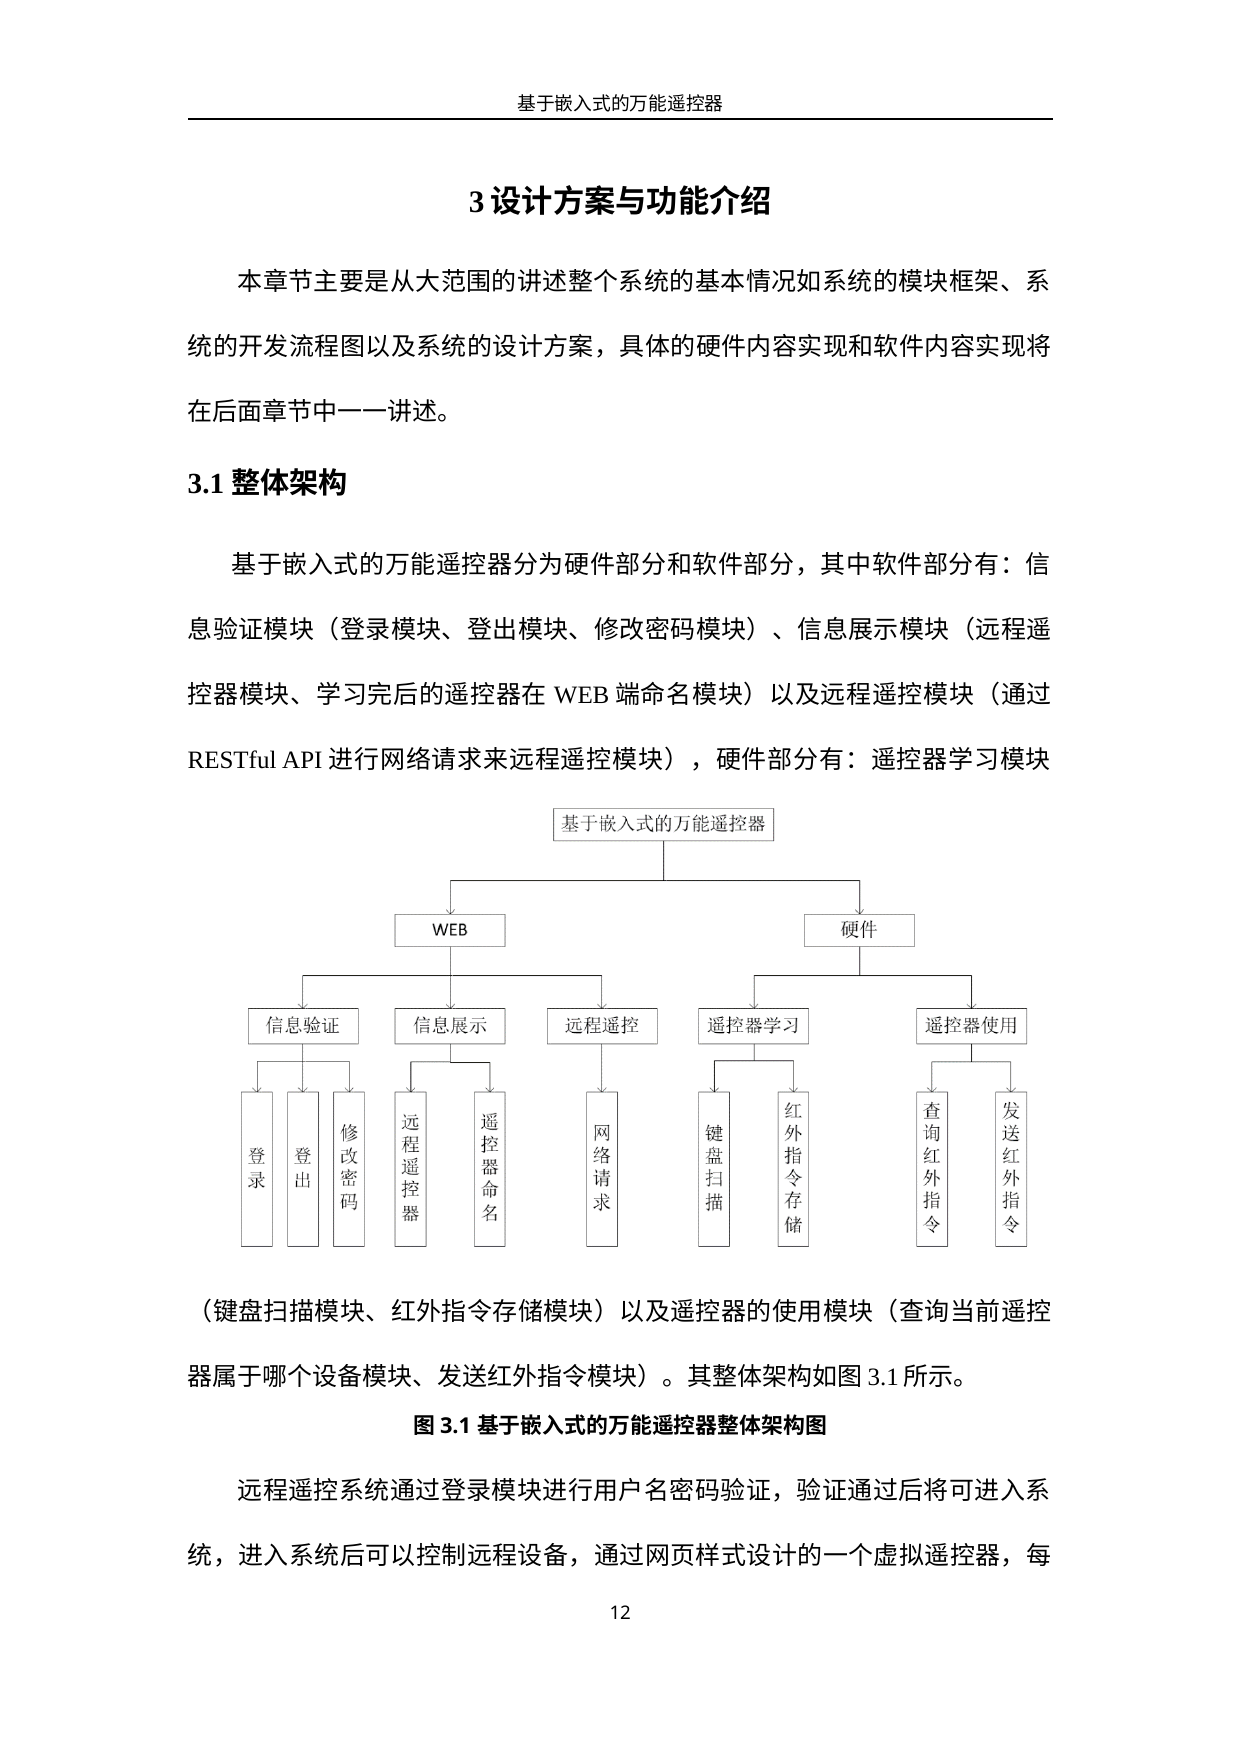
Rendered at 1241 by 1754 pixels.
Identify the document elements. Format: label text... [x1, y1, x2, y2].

subtitle 3.1 整体架构 [187, 448, 1053, 513]
picture [201, 795, 1067, 1261]
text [187, 1456, 1053, 1586]
subtitle 3设计方案与功能介绍 [187, 166, 1053, 231]
text 图3.1 基于嵌入式的万能遥控器整体架构图 [187, 1407, 1053, 1440]
text 本章节主要是从大范围的讲述整个系统的基本情况如系统的模块框架、系统的开发流程图以及系统的设计方案，具体的硬件内容实现和软件内容实现将在后面章节中一一讲述。 [187, 247, 1053, 442]
